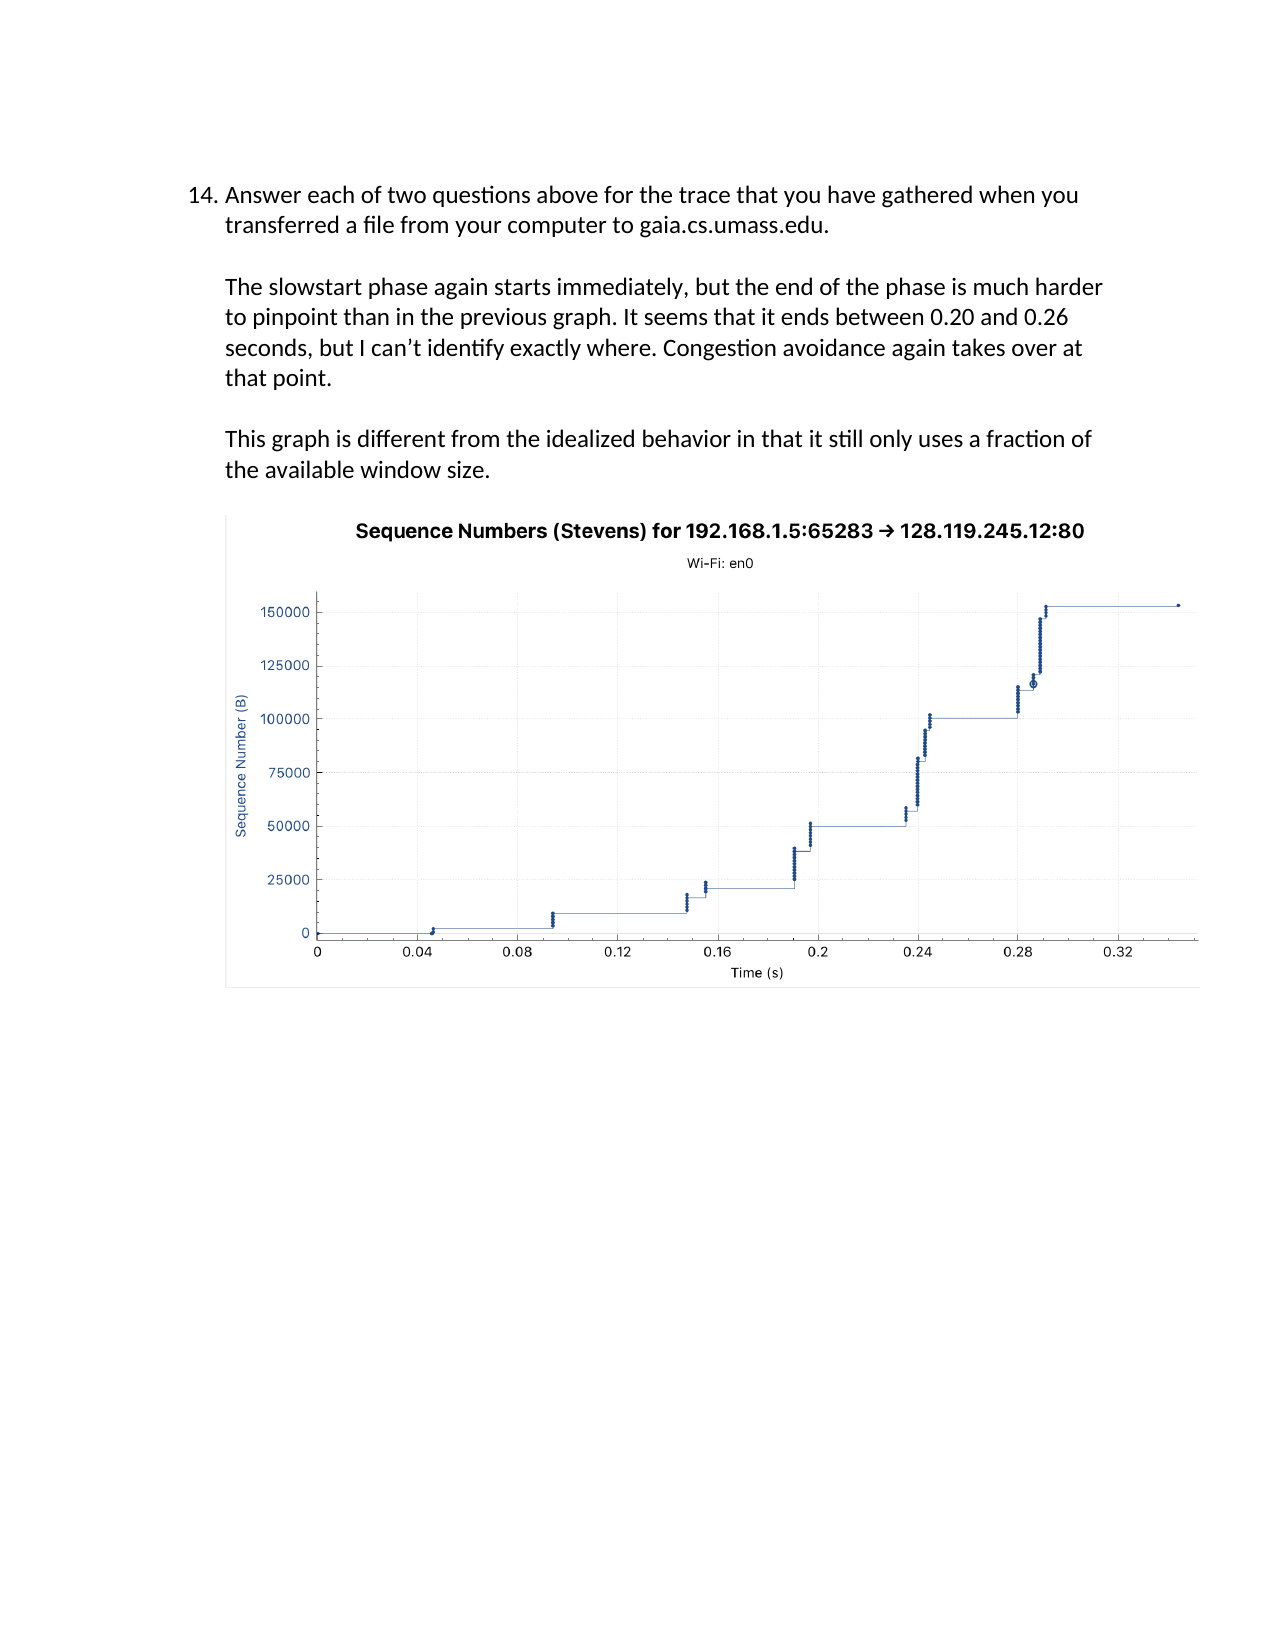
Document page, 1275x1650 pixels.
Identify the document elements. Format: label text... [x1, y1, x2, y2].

list Answer each of two questions above for the trace that you have gathered when you transferred a file from your computer to gaia.cs.umass.edu. [187, 179, 1125, 240]
picture [225, 515, 1200, 988]
text The slowstart phase again starts immediately, but the end of the phase is much harder to pinpoint than in the previous graph. It seems that it ends between 0.20 and 0.26 seconds, but I can’t identify exactly where. Congestion avoidance again takes over at that point. [225, 271, 1125, 393]
text This graph is different from the idealized behavior in that it still only uses a fraction of the available window size. [225, 423, 1125, 484]
